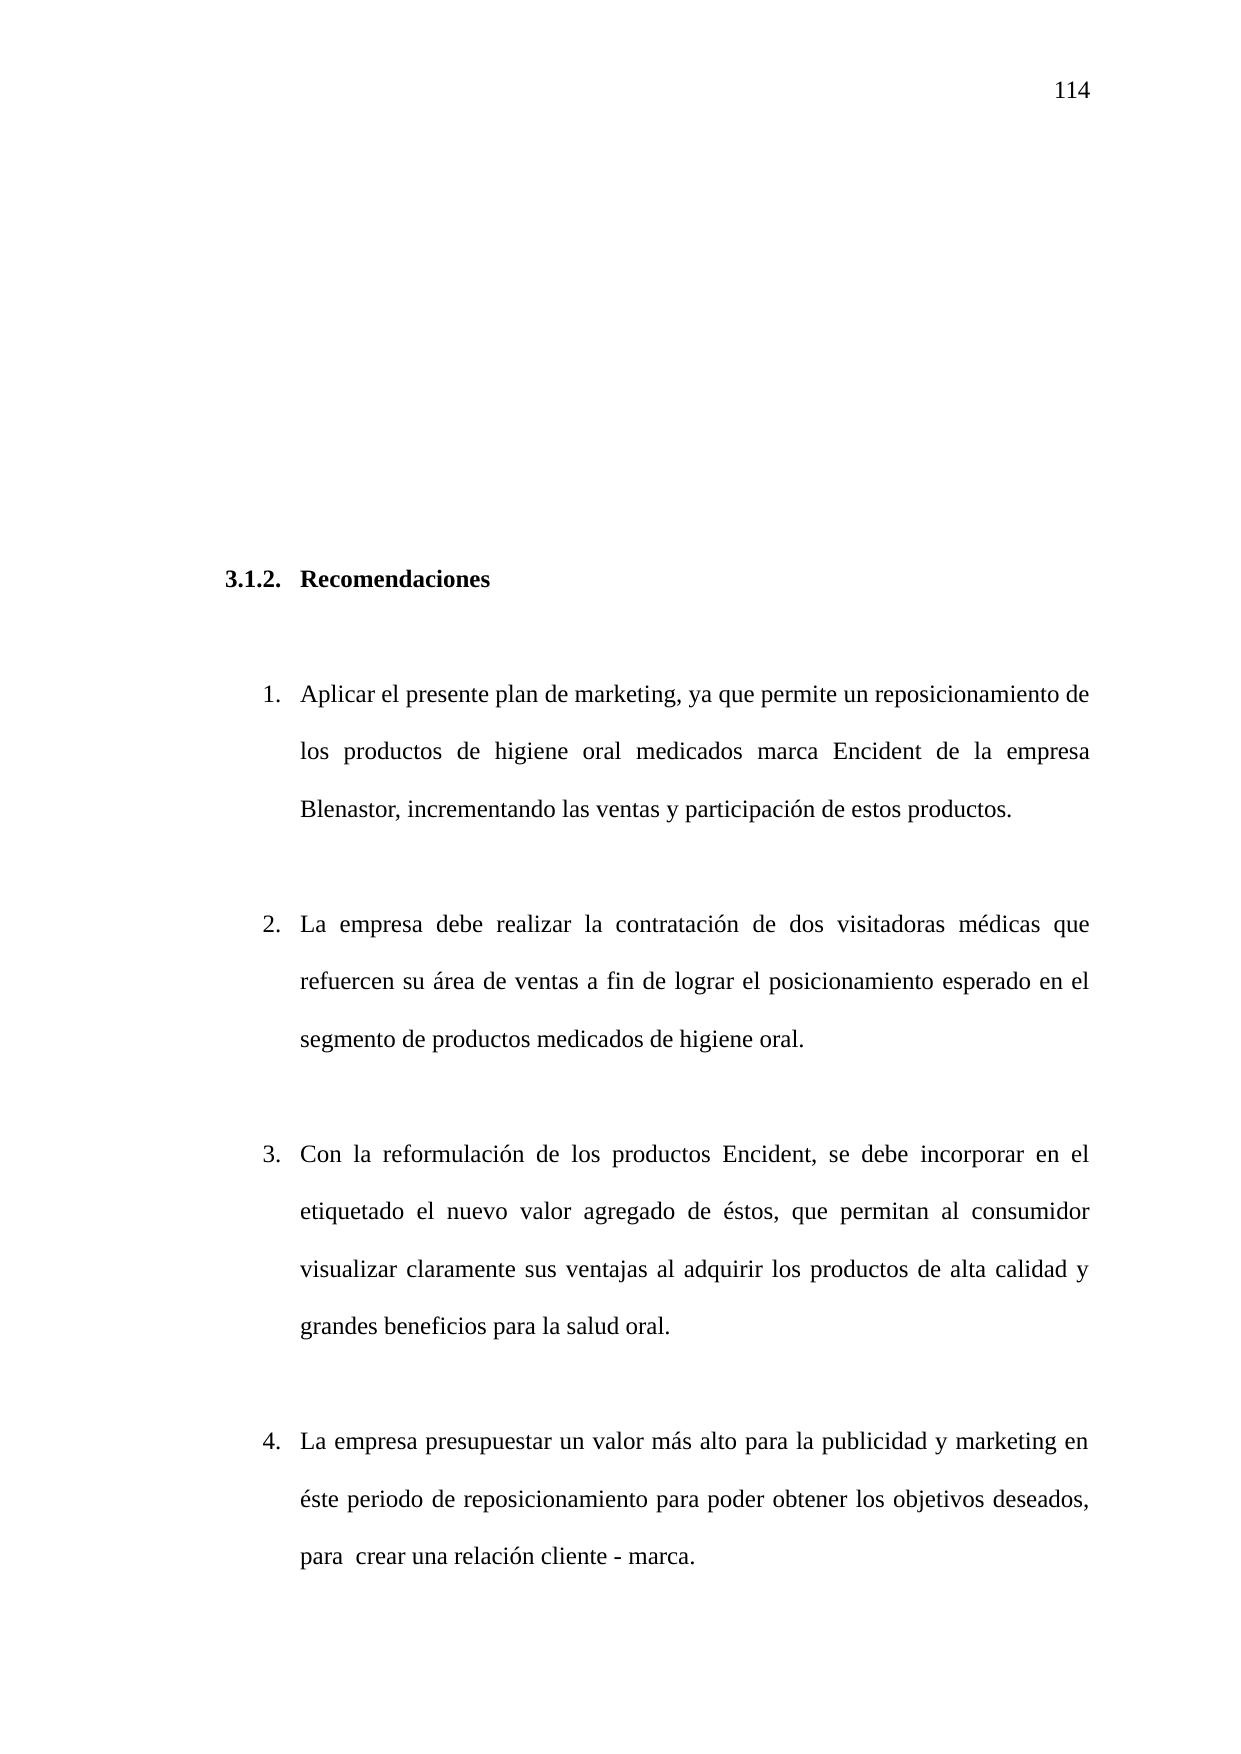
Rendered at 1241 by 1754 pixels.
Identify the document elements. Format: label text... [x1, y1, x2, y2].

list Aplicar el presente plan de marketing, ya que permite un reposicionamiento de los productos de higiene oral medicados marca Encident de la empresa Blenastor, incrementando las ventas y participación de estos productos. [262, 679, 1090, 822]
list La empresa presupuestar un valor más alto para la publicidad y marketing en éste periodo de reposicionamiento para poder obtener los objetivos deseados, para crear una relación cliente - marca. [262, 1426, 1090, 1570]
list Con la reformulación de los productos Encident, se debe incorporar en el etiquetado el nuevo valor agregado de éstos, que permitan al consumidor visualizar claramente sus ventajas al adquirir los productos de alta calidad y grandes beneficios para la salud oral. [262, 1139, 1090, 1340]
list La empresa debe realizar la contratación de dos visitadoras médicas que refuercen su área de ventas a fin de lograr el posicionamiento esperado en el segmento de productos medicados de higiene oral. [262, 909, 1090, 1052]
subtitle Recomendaciones [225, 564, 1090, 592]
